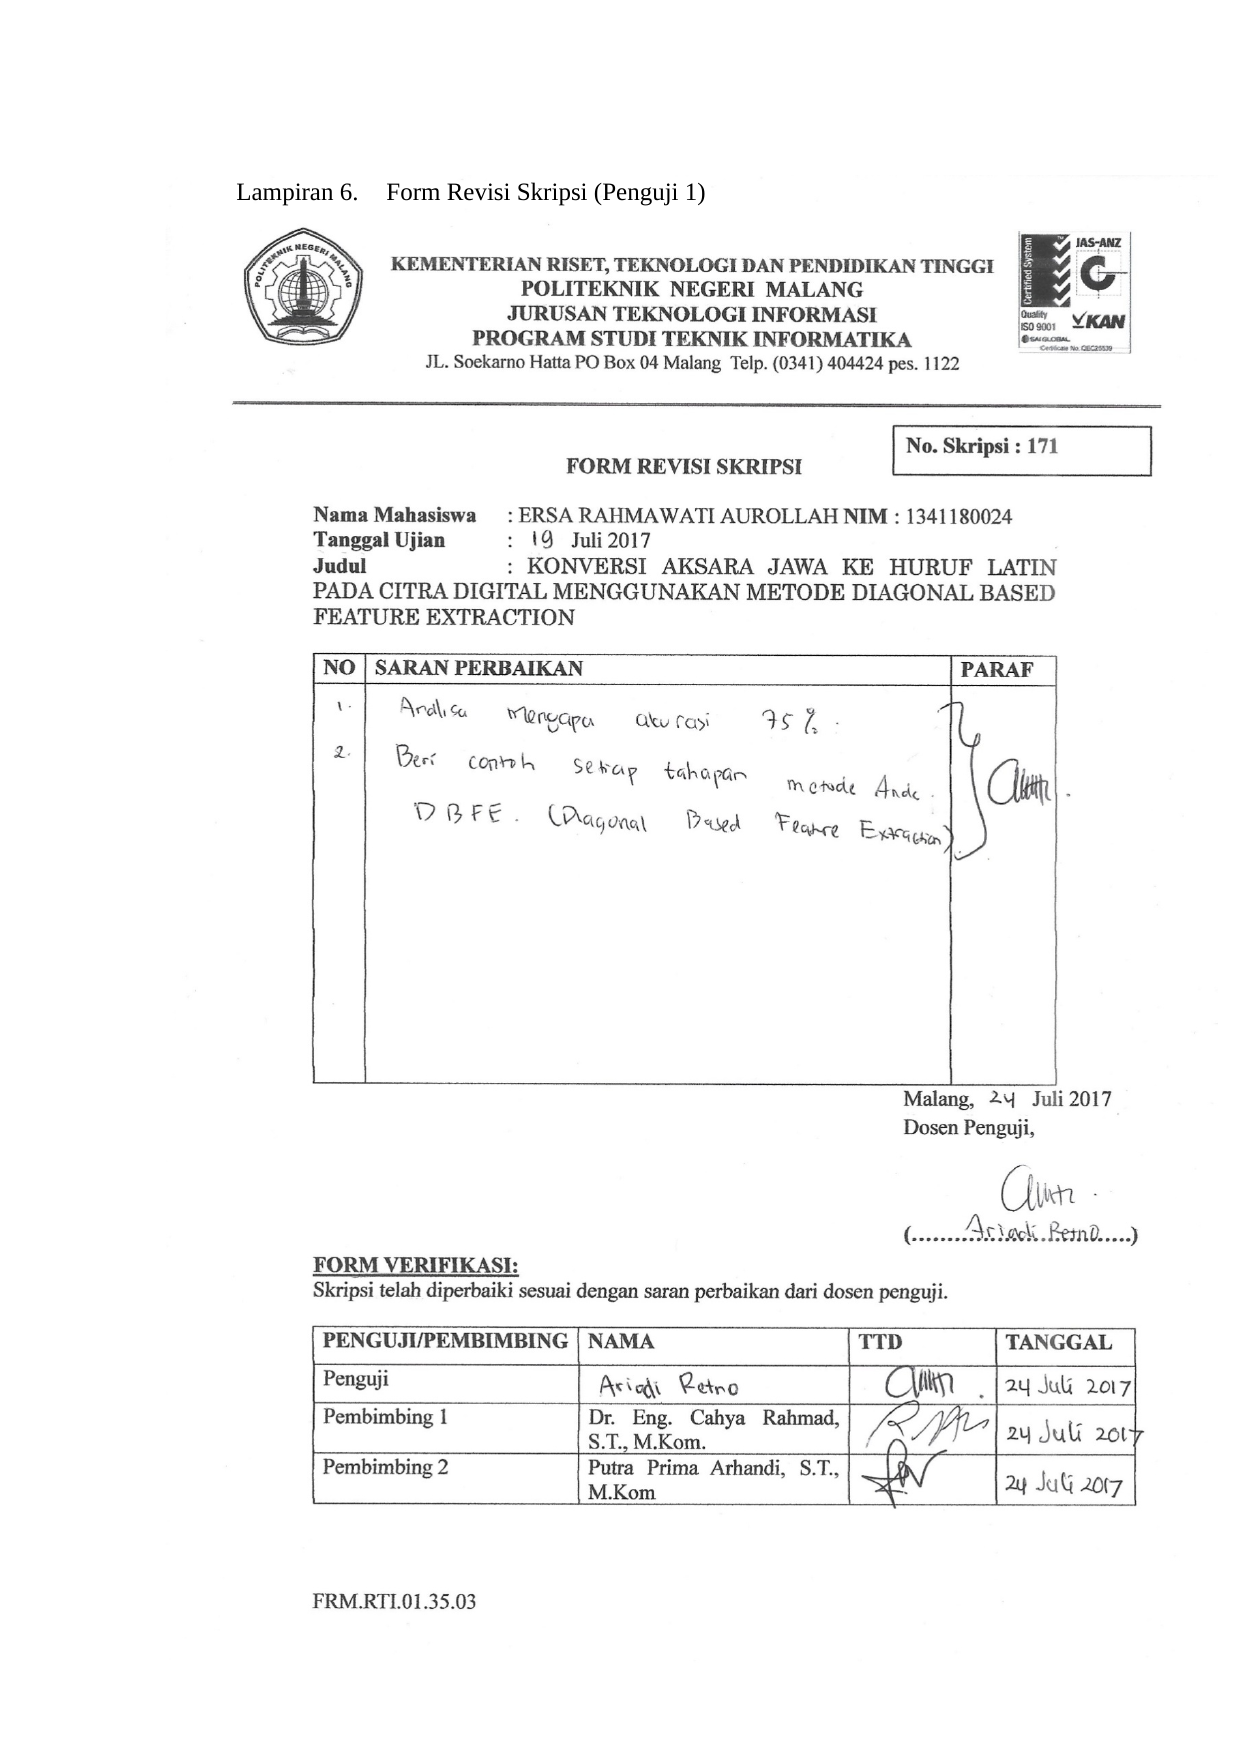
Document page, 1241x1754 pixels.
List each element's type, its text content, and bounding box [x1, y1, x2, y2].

text Lampiran 6. Form Revisi Skripsi (Penguji 1) [236, 177, 1063, 206]
picture [165, 175, 1218, 1663]
